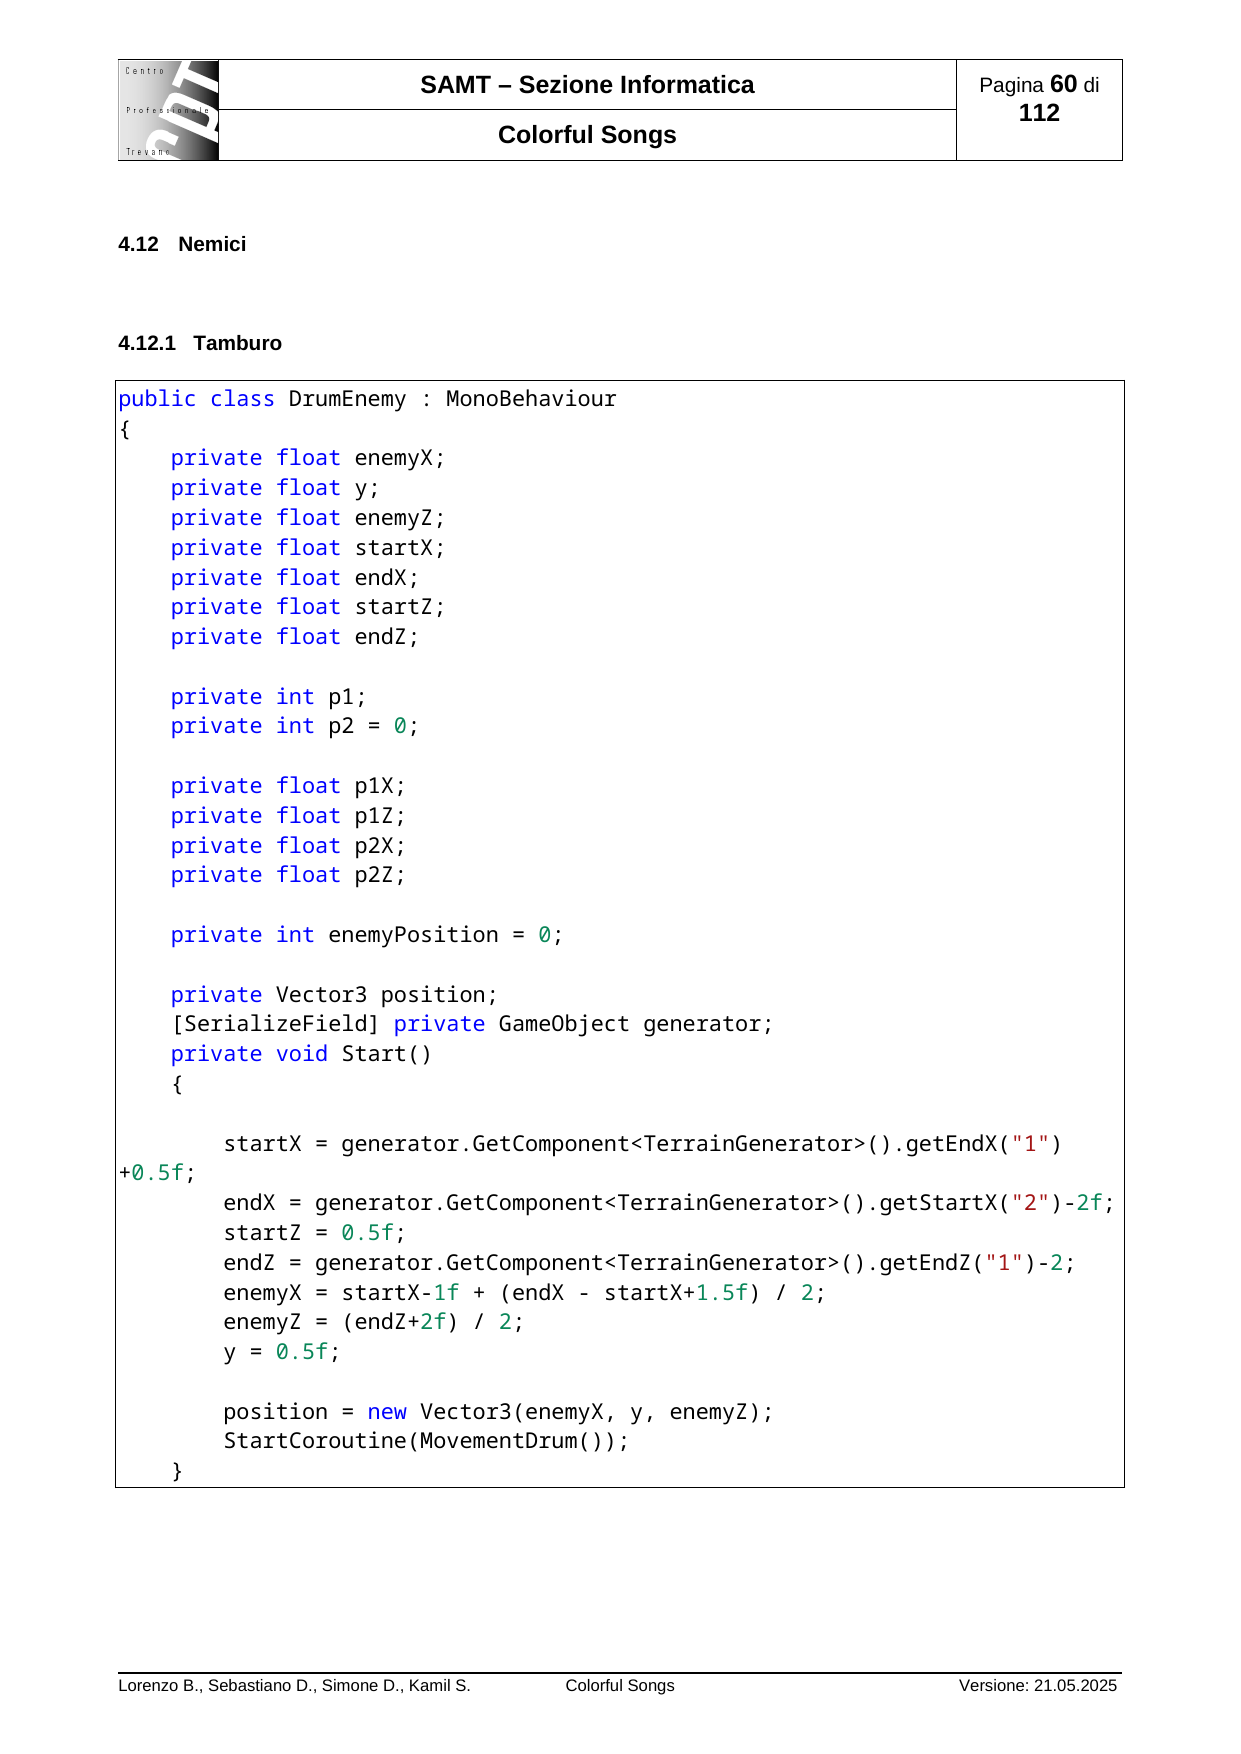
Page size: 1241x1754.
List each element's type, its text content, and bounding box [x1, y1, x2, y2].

text private float startZ; [118, 591, 1122, 621]
text y = 0.5f; [118, 1336, 1122, 1366]
text startX = generator.GetComponent<TerrainGenerator>().getEndX("1")+0.5f; [118, 1128, 1122, 1187]
text enemyZ = (endZ+2f) / 2; [118, 1306, 1122, 1336]
text { [118, 413, 1122, 442]
text private float p2Z; [118, 859, 1122, 889]
text private float enemyZ; [118, 502, 1122, 532]
picture [118, 60, 219, 160]
subtitle Nemici [118, 232, 1122, 256]
text [SerializeField] private GameObject generator; [118, 1008, 1122, 1038]
text { [118, 1068, 1122, 1098]
text startZ = 0.5f; [118, 1217, 1122, 1247]
text private int p1; [118, 681, 1122, 711]
text private void Start() [118, 1038, 1122, 1068]
text private float p1X; [118, 770, 1122, 800]
text private float endZ; [118, 621, 1122, 651]
subtitle Tamburo [118, 331, 1122, 355]
text endX = generator.GetComponent<TerrainGenerator>().getStartX("2")-2f; [118, 1187, 1122, 1217]
text private float p1Z; [118, 800, 1122, 830]
text private float startX; [118, 532, 1122, 562]
text private float enemyX; [118, 442, 1122, 472]
text private Vector3 position; [118, 979, 1122, 1008]
text public class DrumEnemy : MonoBehaviour [116, 381, 1124, 413]
text private float endX; [118, 562, 1122, 591]
text position = new Vector3(enemyX, y, enemyZ); [118, 1396, 1122, 1426]
text private int enemyPosition = 0; [118, 919, 1122, 949]
text endZ = generator.GetComponent<TerrainGenerator>().getEndZ("1")-2; [118, 1247, 1122, 1277]
text StartCoroutine(MovementDrum()); [118, 1426, 1122, 1452]
text private int p2 = 0; [118, 711, 1122, 740]
text private float y; [118, 472, 1122, 502]
text private float p2X; [118, 830, 1122, 859]
text } [116, 1452, 1124, 1487]
text enemyX = startX-1f + (endX - startX+1.5f) / 2; [118, 1277, 1122, 1306]
